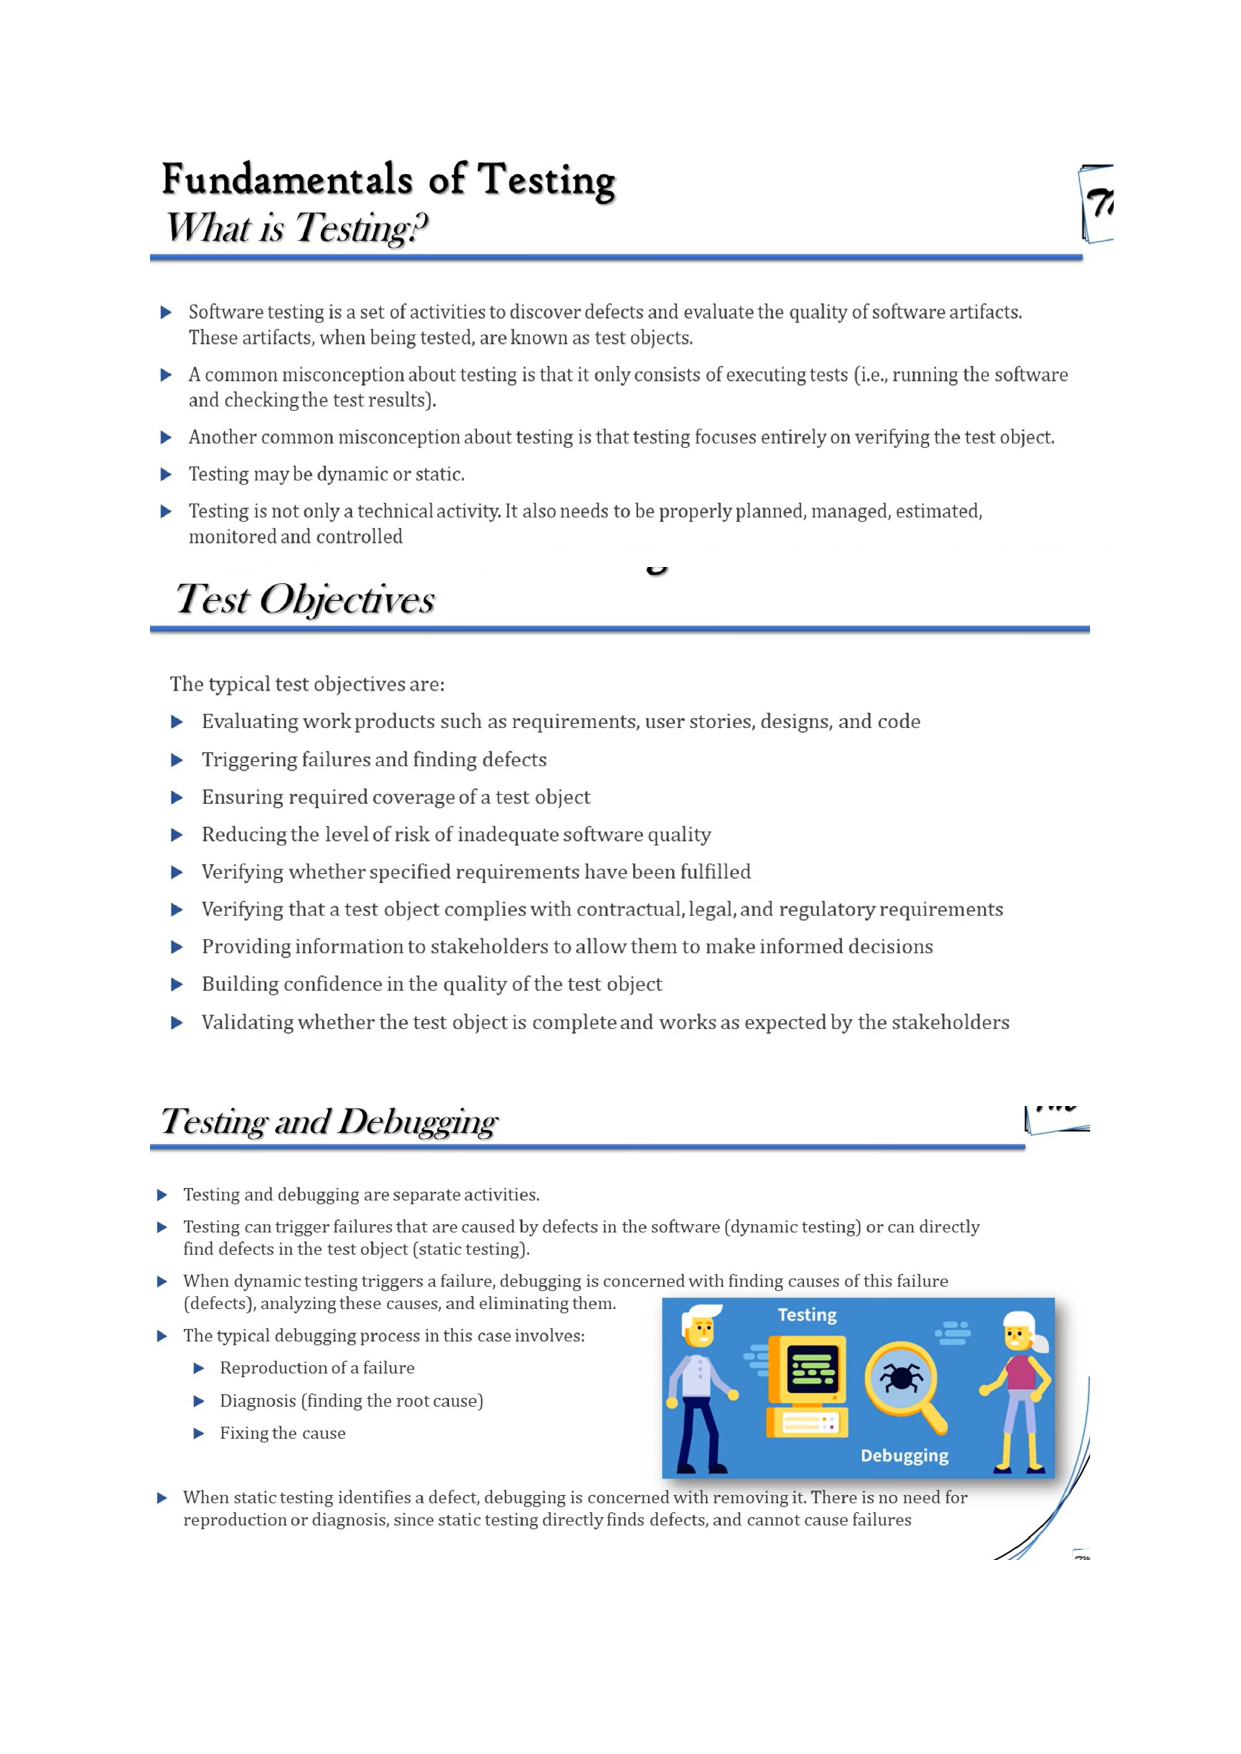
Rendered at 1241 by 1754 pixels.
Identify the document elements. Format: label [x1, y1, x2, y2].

picture [150, 567, 1091, 1088]
picture [150, 150, 1114, 549]
picture [150, 1106, 1091, 1560]
